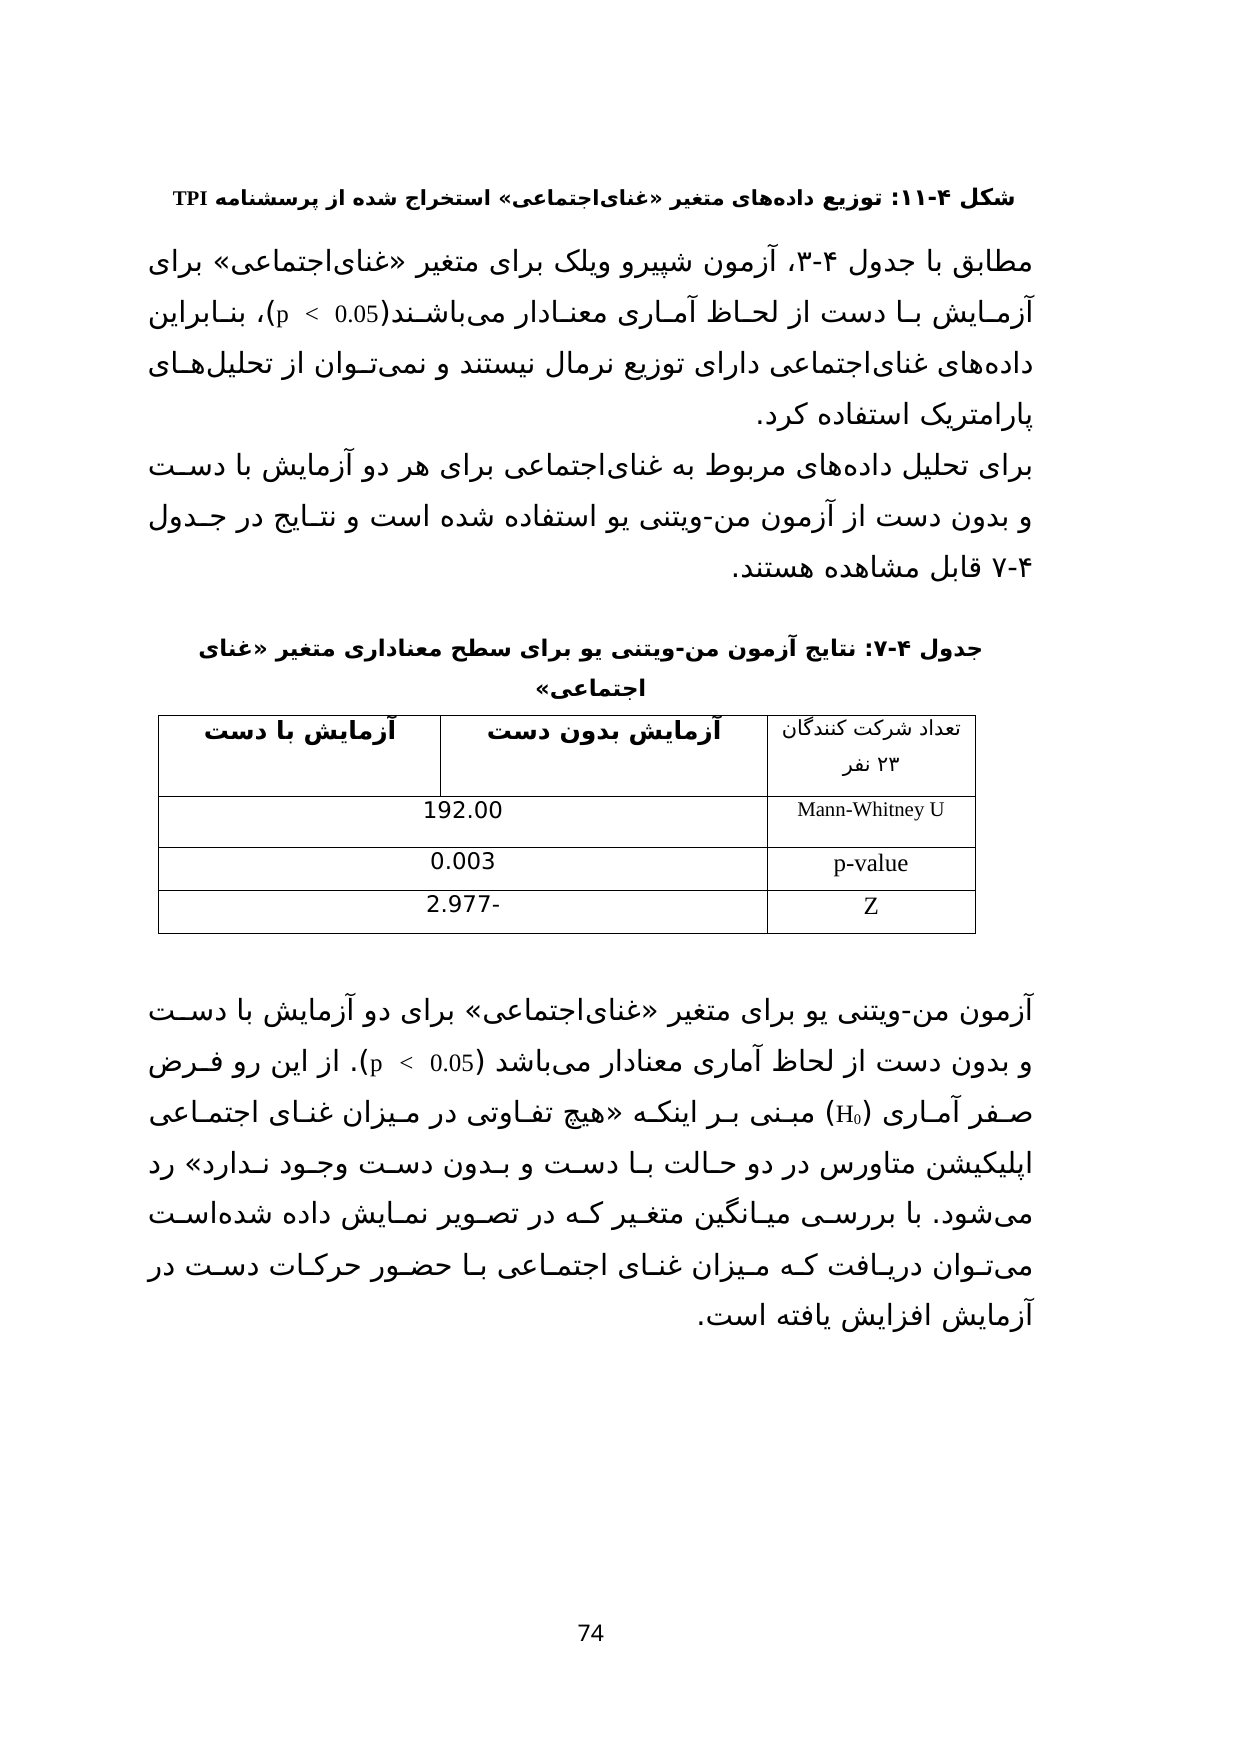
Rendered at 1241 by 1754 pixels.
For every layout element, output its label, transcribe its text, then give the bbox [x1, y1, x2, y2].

text جدول ۴-۷: نتایج آزمون من-ویتنی یو برای سطح معناداری متغیر «غنای اجتماعی» [148, 635, 1033, 702]
table_cell p-value [768, 848, 975, 890]
table_header تعداد شرکت کنندگان ۲۳ نفر [768, 716, 975, 796]
table_cell Mann-Whitney U [768, 797, 975, 847]
text آزمون من-ویتنی یو برای متغیر «غنای‌اجتماعی» برای دو آزمایش با دست و بدون دست از لحاظ آماری معنادار می‌باشد (p < 0.05). از این رو فرض صفر آماری (H0) مبنی بر اینکه «هیچ تفاوتی در میزان غنای اجتماعی اپلیکیشن متاورس در دو حالت با دست و بدون دست وجود ندارد» رد می‌شود. با بررسی میانگین متغیر که در تصویر نمایش داده شده‌است می‌توان دریافت که میزان غنای اجتماعی با حضور حرکات دست در آزمایش افزایش یافته است. [148, 993, 1033, 1333]
table_cell 0.003 [159, 848, 767, 890]
text مطابق با جدول ۴-۳، آزمون شپیرو ویلک برای متغیر «غنای‌اجتماعی» برای آزمایش با دست از لحاظ آماری معنادار می‌باشند(p < 0.05)، بنابراین داده‌های غنای‌اجتماعی دارای توزیع نرمال نیستند و نمی‌توان از تحلیل‌های پارامتریک استفاده کرد. [148, 245, 1033, 432]
table_cell -2.977 [159, 891, 767, 933]
text برای تحلیل داده‌های مربوط به غنای‌اجتماعی برای هر دو آزمایش با دست و بدون دست از آزمون من-ویتنی یو استفاده شده است و نتایج در جدول۴-۷ قابل مشاهده هستند. [148, 448, 1033, 584]
table_header آزمایش بدون دست [441, 716, 767, 796]
text شکل ۴-۱۱: توزیع داده‌های متغیر «غنای‌اجتماعی» استخراج شده از پرسشنامه TPI [148, 184, 1033, 211]
table_cell Z [768, 891, 975, 933]
table_header آزمایش با دست [159, 716, 440, 796]
table_cell 192.00 [159, 797, 767, 847]
